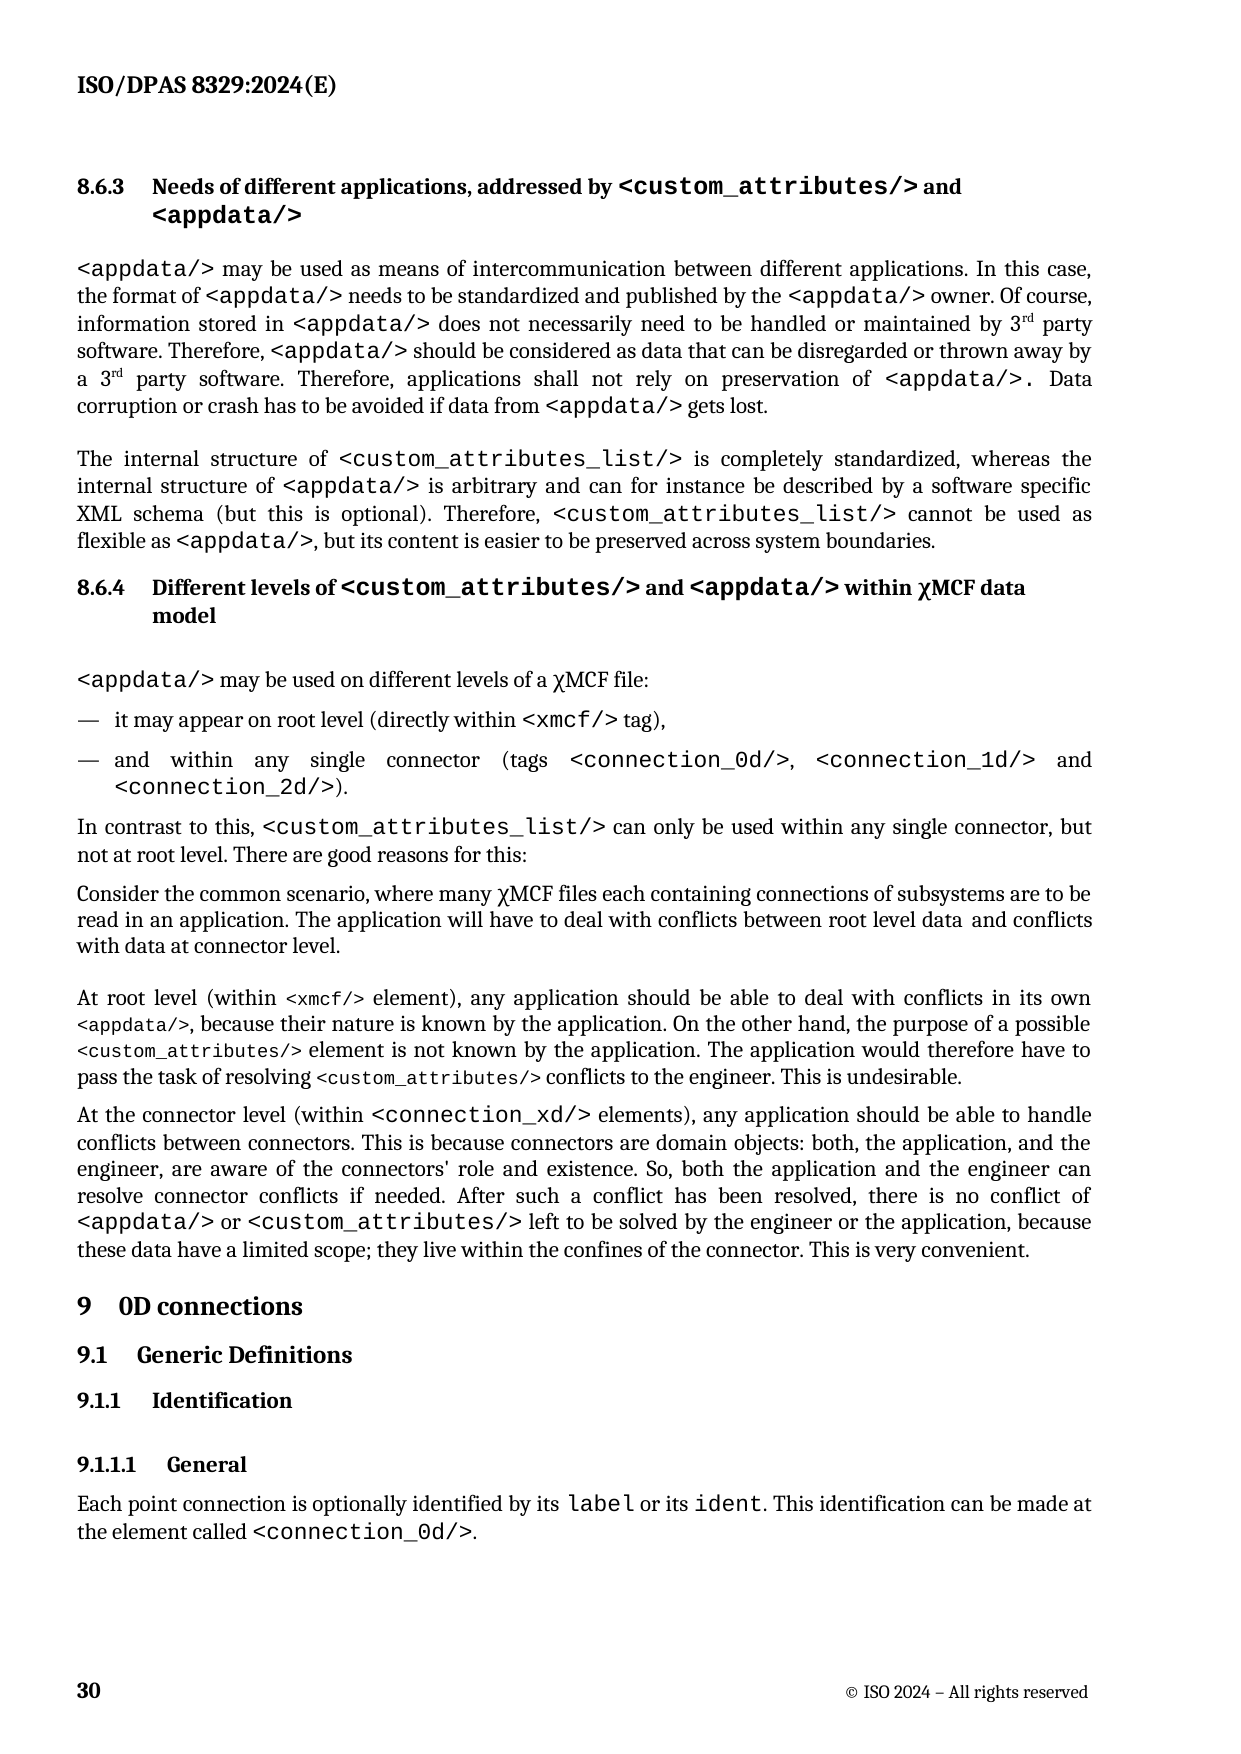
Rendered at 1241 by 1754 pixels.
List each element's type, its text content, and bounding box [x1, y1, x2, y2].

text <appdata/> may be used as means of intercommunication between different applications. In this case, the format of <appdata/> needs to be standardized and published by the <appdata/> owner. Of course, information stored in <appdata/> does not necessarily need to be handled or maintained by 3rd party software. Therefore, <appdata/> should be considered as data that can be disregarded or thrown away by a 3rd party software. Therefore, applications shall not rely on preservation of <appdata/>. Data corruption or crash has to be avoided if data from <appdata/> gets lost. [77, 256, 1092, 421]
text <appdata/> may be used on different levels of a χMCF file: [77, 666, 1092, 694]
list and within any single connector (tags <connection_0d/>, <connection_1d/> and <connection_2d/>). [77, 746, 1092, 801]
subtitle Identification [77, 1388, 1092, 1414]
text In contrast to this, <custom_attributes_list/> can only be used within any single connector, but not at root level. There are good reasons for this: [77, 814, 1092, 868]
subtitle Different levels of <custom_attributes/> and <appdata/> within χMCF data model [77, 574, 1092, 629]
text Consider the common scenario, where many χMCF files each containing connections of subsystems are to be read in an application. The application will have to deal with conflicts between root level data, connection group level data and conflicts with data at connector level. [77, 880, 1092, 959]
subtitle Needs of different applications, addressed by <custom_attributes/> and <appdata/> [77, 174, 1092, 231]
text At root level (within <xmcf/> element), any application should be able to deal with conflicts in its own <appdata/>, because their nature is known by the application. On the other hand, the purpose of a possible <custom_attributes/> element is not known by the application. The application would therefore have to pass the task of resolving <custom_attributes/> conflicts to the engineer. This is undesirable. [77, 984, 1092, 1090]
text Each point connection is optionally identified by its label or its ident. This identification can be made at the element called <connection_0d/>. [77, 1491, 1092, 1546]
text At the connector level (within <connection_xd/> elements), any application should be able to handle conflicts between connectors. This is because connectors are domain objects: both, the application, and the engineer, are aware of the connectors' role and existence. So, both the application and the engineer can resolve connector conflicts if needed. After such a conflict has been resolved, there is no conflict of <appdata/> or <custom_attributes/> left to be solved by the engineer or the application, because these data have a limited scope; they live within the confines of the connector. This is very convenient. [77, 1102, 1092, 1263]
subtitle General [77, 1452, 1092, 1478]
subtitle Generic Definitions [77, 1341, 1092, 1369]
text The internal structure of <custom_attributes_list/> is completely standardized, whereas the internal structure of <appdata/> is arbitrary and can for instance be described by a software specific XML schema (but this is optional). Therefore, <custom_attributes_list/> cannot be used as flexible as <appdata/>, but its content is easier to be preserved across system boundaries. [77, 446, 1092, 556]
list it may appear on root level (directly within <xmcf/> tag), [77, 706, 1092, 734]
subtitle 0D connections [77, 1291, 1092, 1322]
